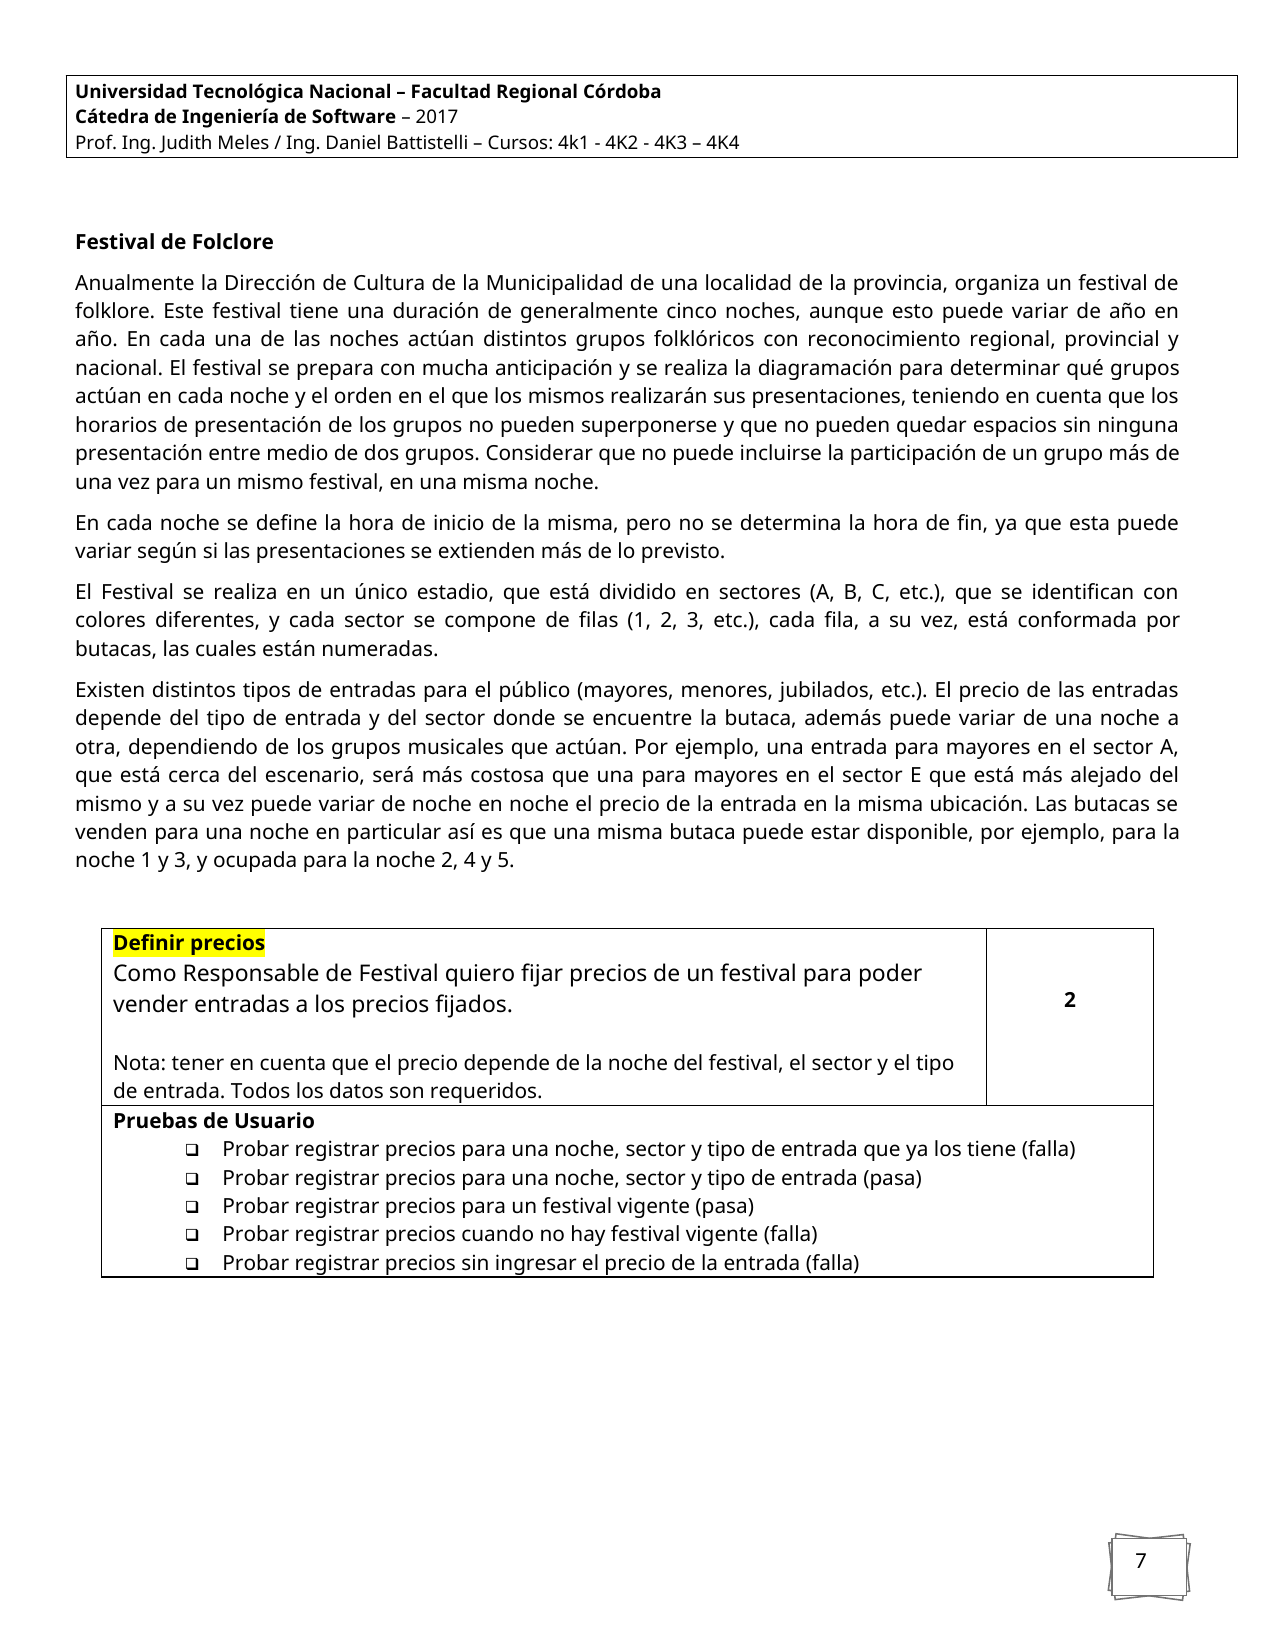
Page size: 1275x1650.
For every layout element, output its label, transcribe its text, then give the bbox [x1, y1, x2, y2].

table_header 2 [987, 929, 1153, 1105]
text En cada noche se define la hora de inicio de la misma, pero no se determina la hora de fin, ya que esta puede variar según si las presentaciones se extienden más de lo previsto. [75, 508, 1181, 564]
text Festival de Folclore [75, 227, 1181, 255]
table_cell Pruebas de Usuario Probar registrar precios para una noche, sector y tipo de entrada que ya los tiene (falla) Probar registrar precios para una noche, sector y tipo de entrada (pasa) Probar registrar precios para un festival vigente (pasa) Probar registrar precios cuando no hay festival vigente (falla) Probar registrar precios sin ingresar el precio de la entrada (falla) [102, 1106, 1153, 1276]
text El Festival se realiza en un único estadio, que está dividido en sectores (A, B, C, etc.), que se identifican con colores diferentes, y cada sector se compone de filas (1, 2, 3, etc.), cada fila, a su vez, está conformada por butacas, las cuales están numeradas. [75, 577, 1181, 662]
text Existen distintos tipos de entradas para el público (mayores, menores, jubilados, etc.). El precio de las entradas depende del tipo de entrada y del sector donde se encuentre la butaca, además puede variar de una noche a otra, dependiendo de los grupos musicales que actúan. Por ejemplo, una entrada para mayores en el sector A, que está cerca del escenario, será más costosa que una para mayores en el sector E que está más alejado del mismo y a su vez puede variar de noche en noche el precio de la entrada en la misma ubicación. Las butacas se venden para una noche en particular así es que una misma butaca puede estar disponible, por ejemplo, para la noche 1 y 3, y ocupada para la noche 2, 4 y 5. [75, 675, 1181, 874]
text Anualmente la Dirección de Cultura de la Municipalidad de una localidad de la provincia, organiza un festival de folklore. Este festival tiene una duración de generalmente cinco noches, aunque esto puede variar de año en año. En cada una de las noches actúan distintos grupos folklóricos con reconocimiento regional, provincial y nacional. El festival se prepara con mucha anticipación y se realiza la diagramación para determinar qué grupos actúan en cada noche y el orden en el que los mismos realizarán sus presentaciones, teniendo en cuenta que los horarios de presentación de los grupos no pueden superponerse y que no pueden quedar espacios sin ninguna presentación entre medio de dos grupos. Considerar que no puede incluirse la participación de un grupo más de una vez para un mismo festival, en una misma noche. [75, 268, 1181, 495]
table_header Definir precios Como Responsable de Festival quiero fijar precios de un festival para poder vender entradas a los precios fijados. Nota: tener en cuenta que el precio depende de la noche del festival, el sector y el tipo de entrada. Todos los datos son requeridos. [102, 929, 986, 1105]
